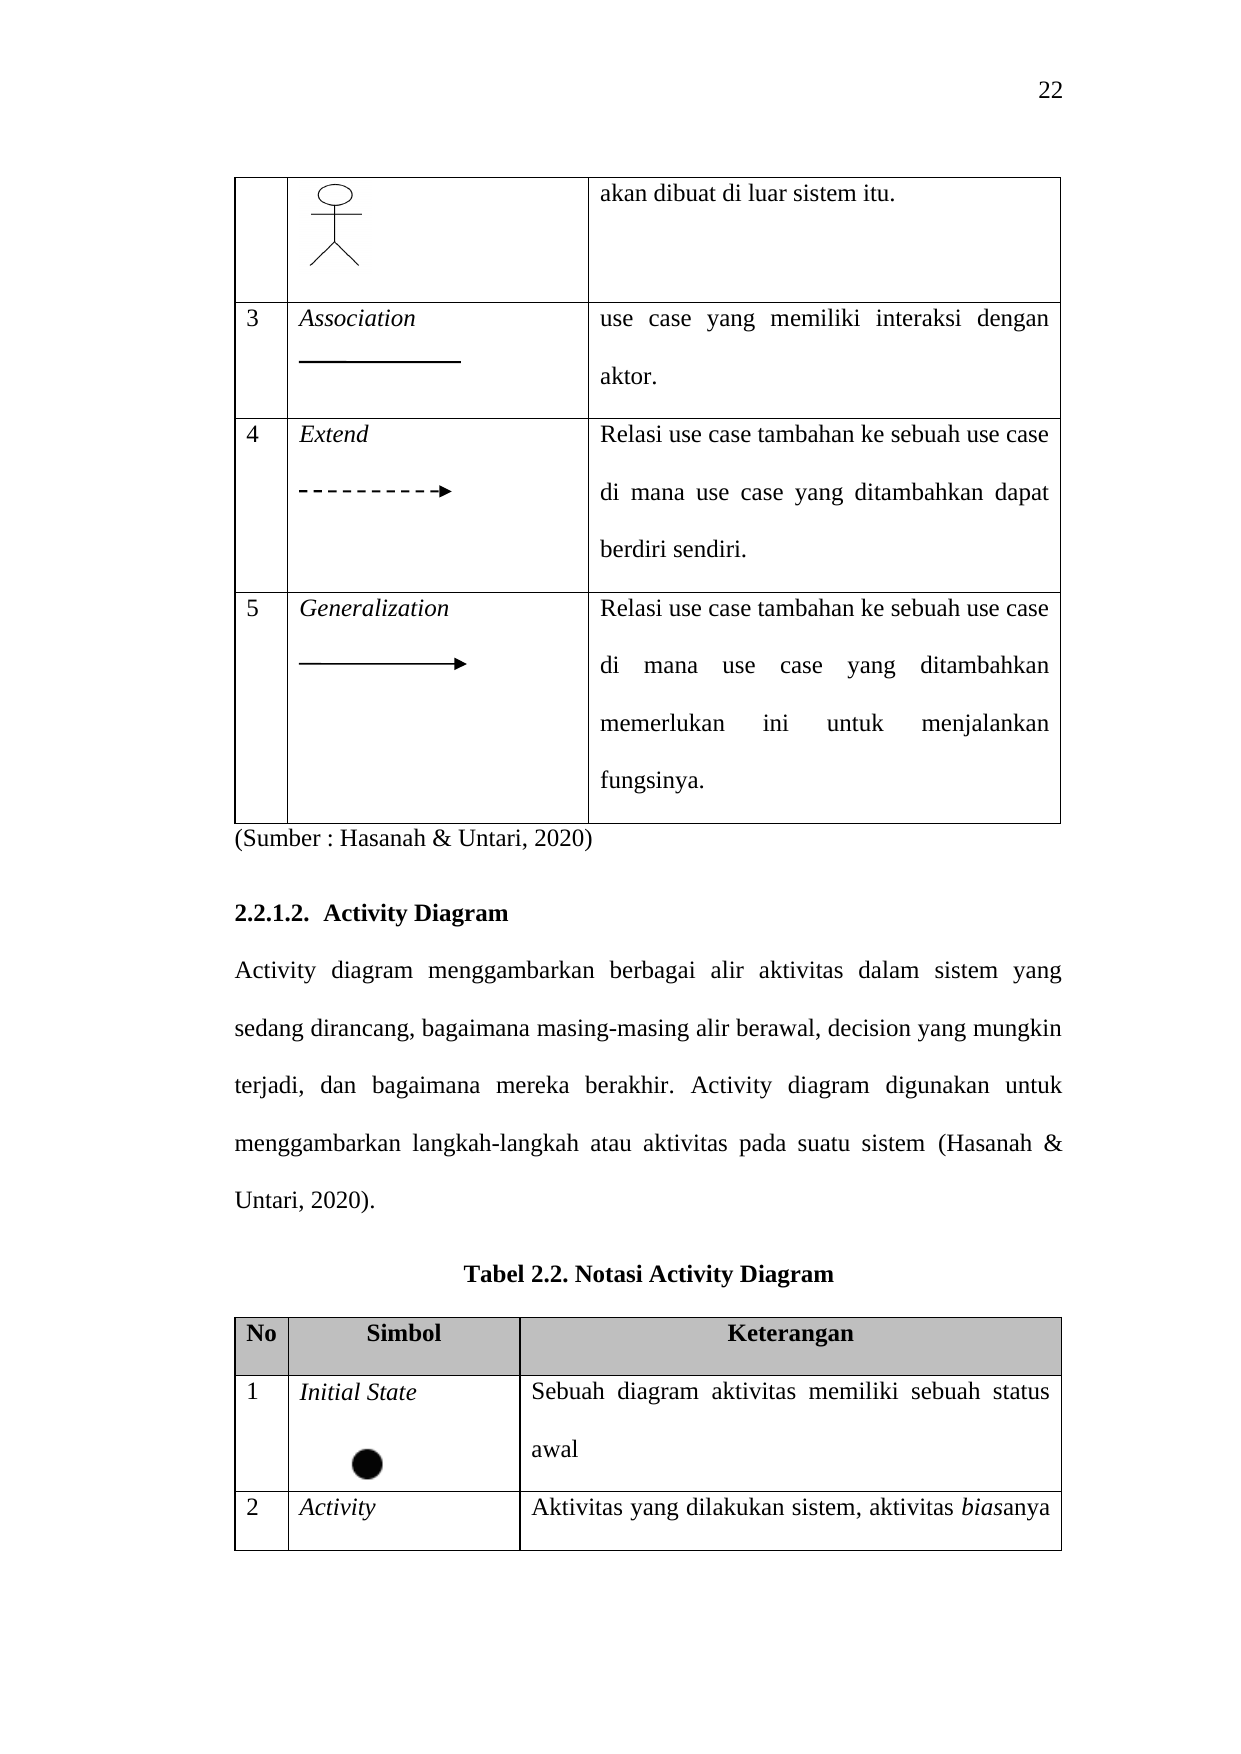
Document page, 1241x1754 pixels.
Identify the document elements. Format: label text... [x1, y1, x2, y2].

table_cell Extend [288, 419, 588, 592]
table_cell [521, 1492, 1061, 1550]
text Tabel 2.2. Notasi Activity Diagram [234, 1259, 1063, 1288]
table_cell 2 [236, 1492, 288, 1550]
table_cell 4 [236, 419, 287, 592]
table_cell use case yang memiliki interaksi dengan aktor. [589, 303, 1060, 418]
subtitle Activity Diagram [234, 898, 1063, 926]
table_cell Activity [289, 1492, 519, 1550]
picture [346, 1443, 386, 1486]
table_cell Association [288, 303, 588, 418]
table_cell Sebuah diagram aktivitas memiliki sebuah status awal [521, 1376, 1061, 1491]
table_cell 1 [236, 1376, 288, 1491]
picture [299, 178, 373, 274]
table_cell Relasi use case tambahan ke sebuah use case di mana use case yang ditambahkan dapat berdiri sendiri. [589, 419, 1060, 592]
table_header No [236, 1318, 288, 1375]
table_header Simbol [289, 1318, 519, 1375]
table_cell Generalization [288, 593, 588, 822]
table_header Keterangan [521, 1318, 1061, 1375]
table_cell 3 [236, 303, 287, 418]
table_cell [589, 178, 1060, 302]
table_cell 2 [236, 178, 287, 302]
text Activity diagram menggambarkan berbagai alir aktivitas dalam sistem yang sedang dirancang, bagaimana masing-masing alir berawal, decision yang mungkin terjadi, dan bagaimana mereka berakhir. Activity diagram digunakan untuk menggambarkan langkah-langkah atau aktivitas pada suatu sistem . [234, 955, 1063, 1214]
table_cell Actor [288, 178, 588, 302]
table_cell Initial State [289, 1376, 519, 1491]
table_cell 5 [236, 593, 287, 822]
table_cell Relasi use case tambahan ke sebuah use case di mana use case yang ditambahkan memerlukan ini untuk menjalankan fungsinya. [589, 593, 1060, 822]
